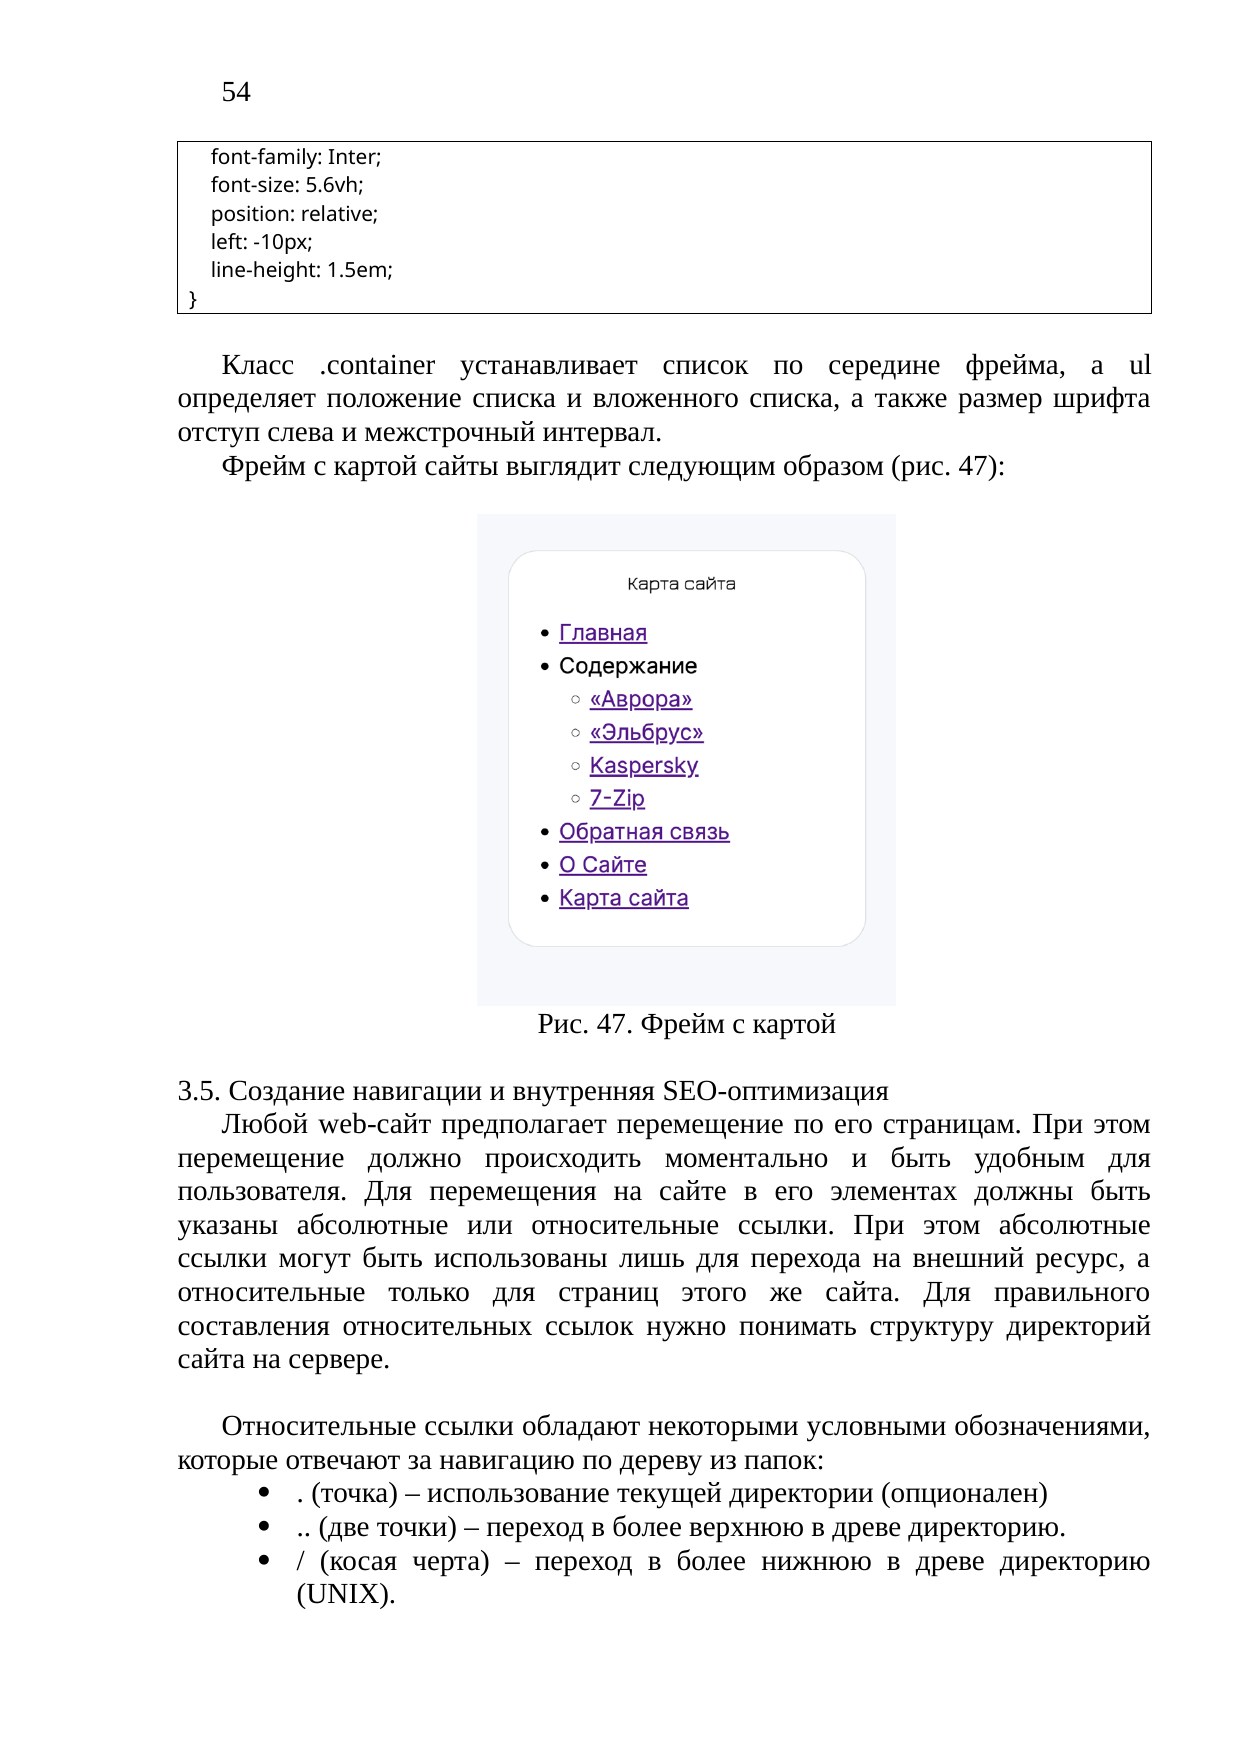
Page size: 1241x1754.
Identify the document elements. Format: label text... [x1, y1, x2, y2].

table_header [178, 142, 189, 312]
list . (точка) – использование текущей директории (опционален) [259, 1475, 1152, 1509]
subtitle 3.5. Создание навигации и внутренняя SEO-оптимизация [177, 1073, 1152, 1106]
text Относительные ссылки обладают некоторыми условными обозначениями, которые отвечают за навигацию по дереву из папок: [177, 1408, 1152, 1475]
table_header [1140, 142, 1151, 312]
text Класс .container устанавливает список по середине фрейма, а ul определяет положение списка и вложенного списка, а также размер шрифта отступ слева и межстрочный интервал. [177, 347, 1152, 448]
text Фрейм с картой сайты выглядит следующим образом (рис. 47): [177, 448, 1152, 481]
text Рис. 47. Фрейм с картой [177, 1006, 1152, 1039]
text Любой web-сайт предполагает перемещение по его страницам. При этом перемещение должно происходить моментально и быть удобным для пользователя. Для перемещения на сайте в его элементах должны быть указаны абсолютные или относительные ссылки. При этом абсолютные ссылки могут быть использованы лишь для перехода на внешний ресурс, а относительные только для страниц этого же сайта. Для правильного составления относительных ссылок нужно понимать структуру директорий сайта на сервере. [177, 1106, 1152, 1375]
list .. (две точки) – переход в более верхнюю в древе директорию. [259, 1509, 1152, 1543]
picture [477, 514, 896, 1006]
list / (косая черта) – переход в более нижнюю в древе директорию (UNIX). [259, 1543, 1152, 1610]
